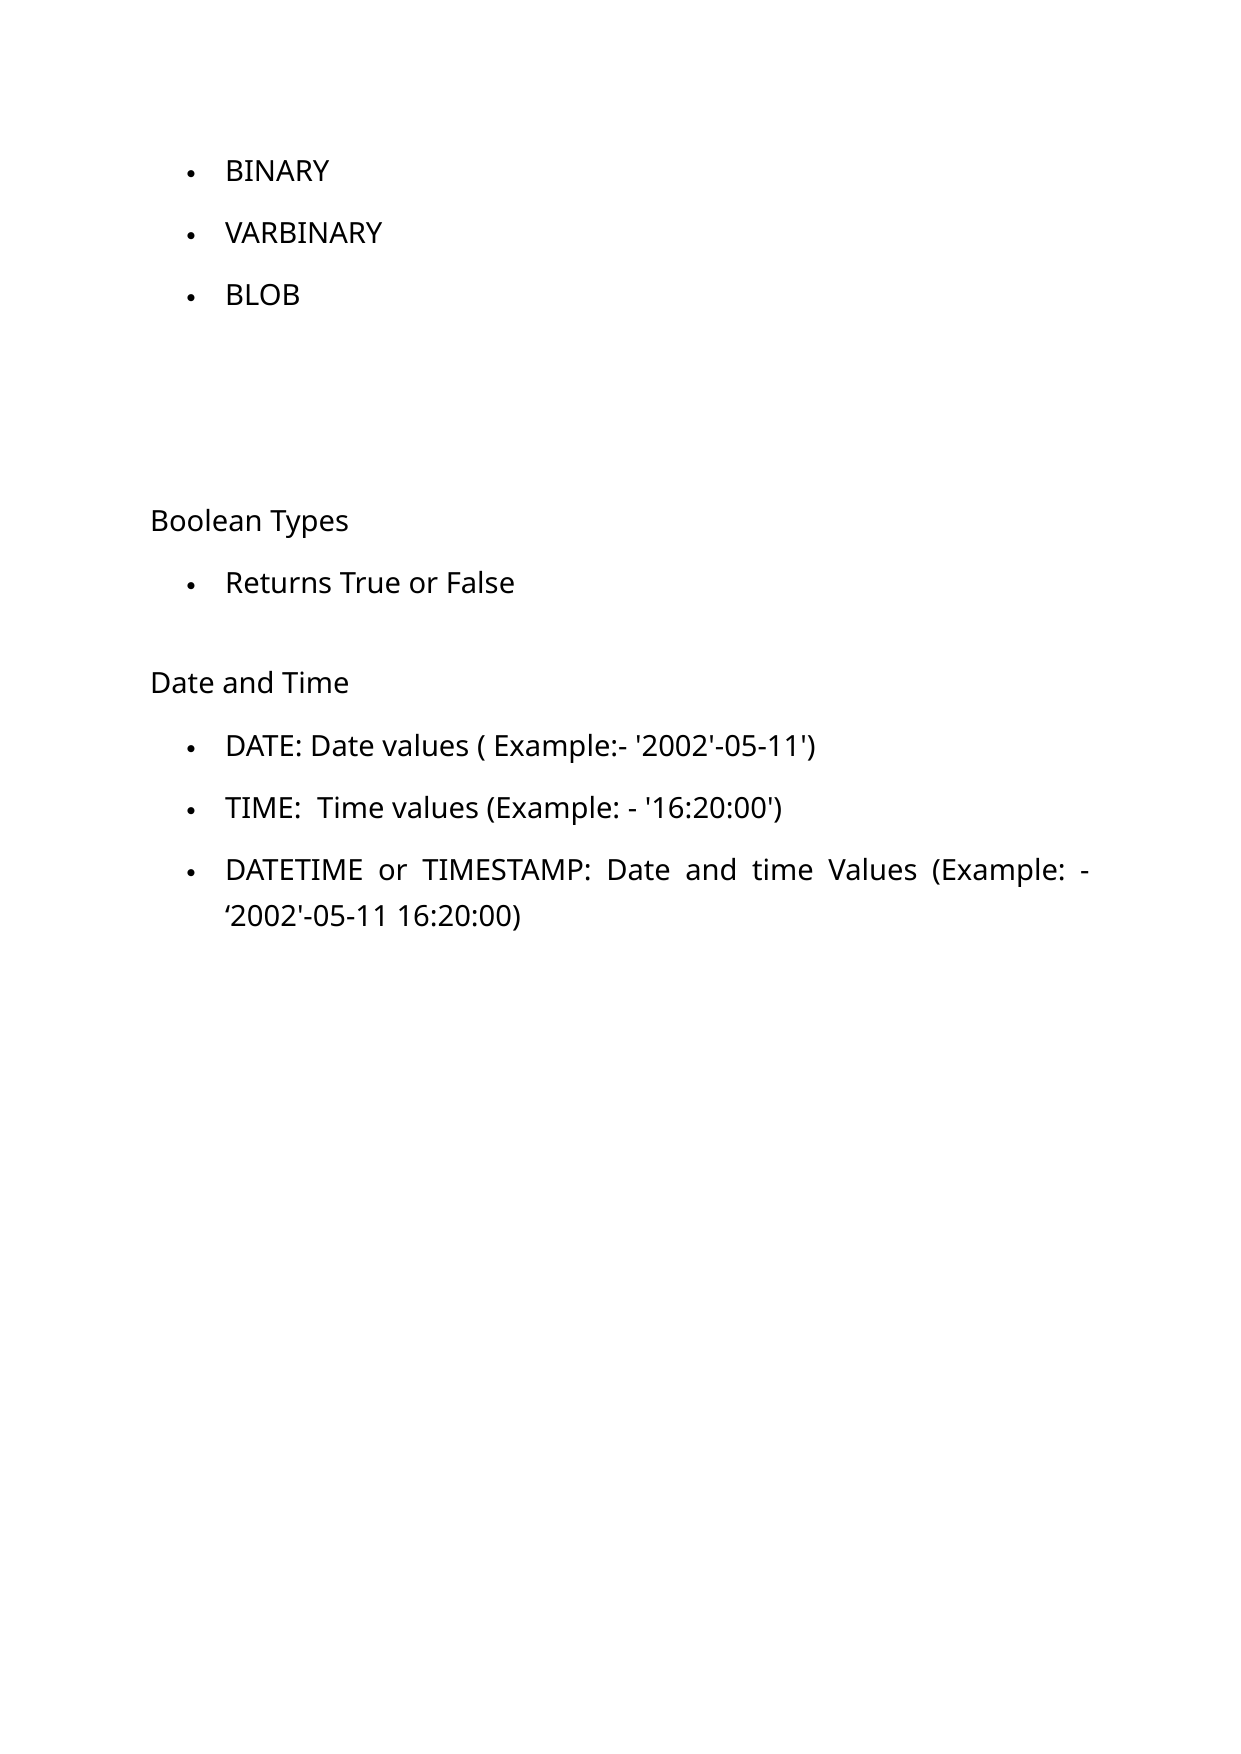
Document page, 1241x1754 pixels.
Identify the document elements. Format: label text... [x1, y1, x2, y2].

list Returns True or False [187, 562, 1090, 641]
list DATE: Date values ( Example:- '2002'-05-11') [187, 725, 1090, 765]
list BLOB [187, 274, 1090, 314]
text Boolean Types [150, 500, 1090, 539]
list BINARY [187, 150, 1090, 190]
text Date and Time [150, 663, 1090, 702]
list VARBINARY [187, 212, 1090, 252]
list DATETIME or TIMESTAMP: Date and time Values (Example: - ‘2002'-05-11 16:20:00) [187, 849, 1090, 935]
list TIME: Time values (Example: - '16:20:00') [187, 787, 1090, 827]
